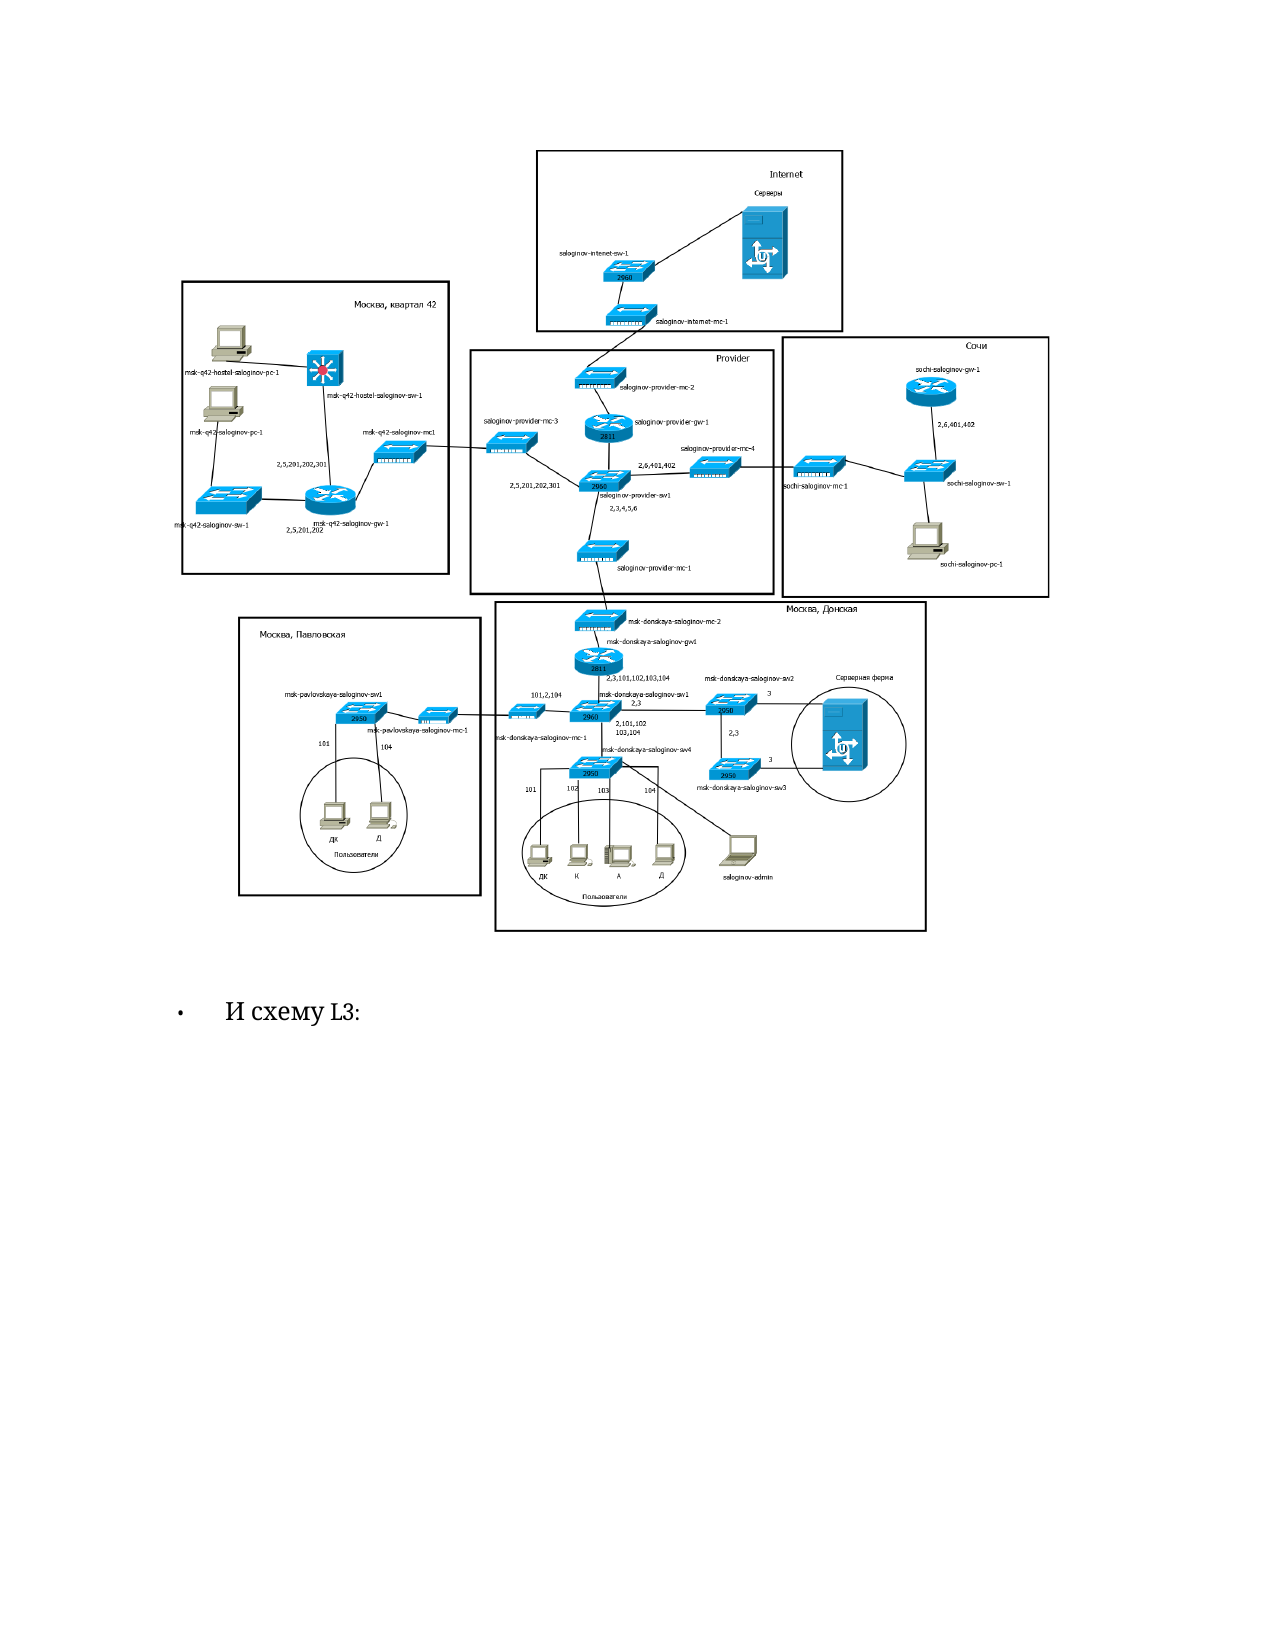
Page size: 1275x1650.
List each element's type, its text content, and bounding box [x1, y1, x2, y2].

list И схему L3: [175, 998, 1125, 1027]
picture [174, 150, 1050, 932]
